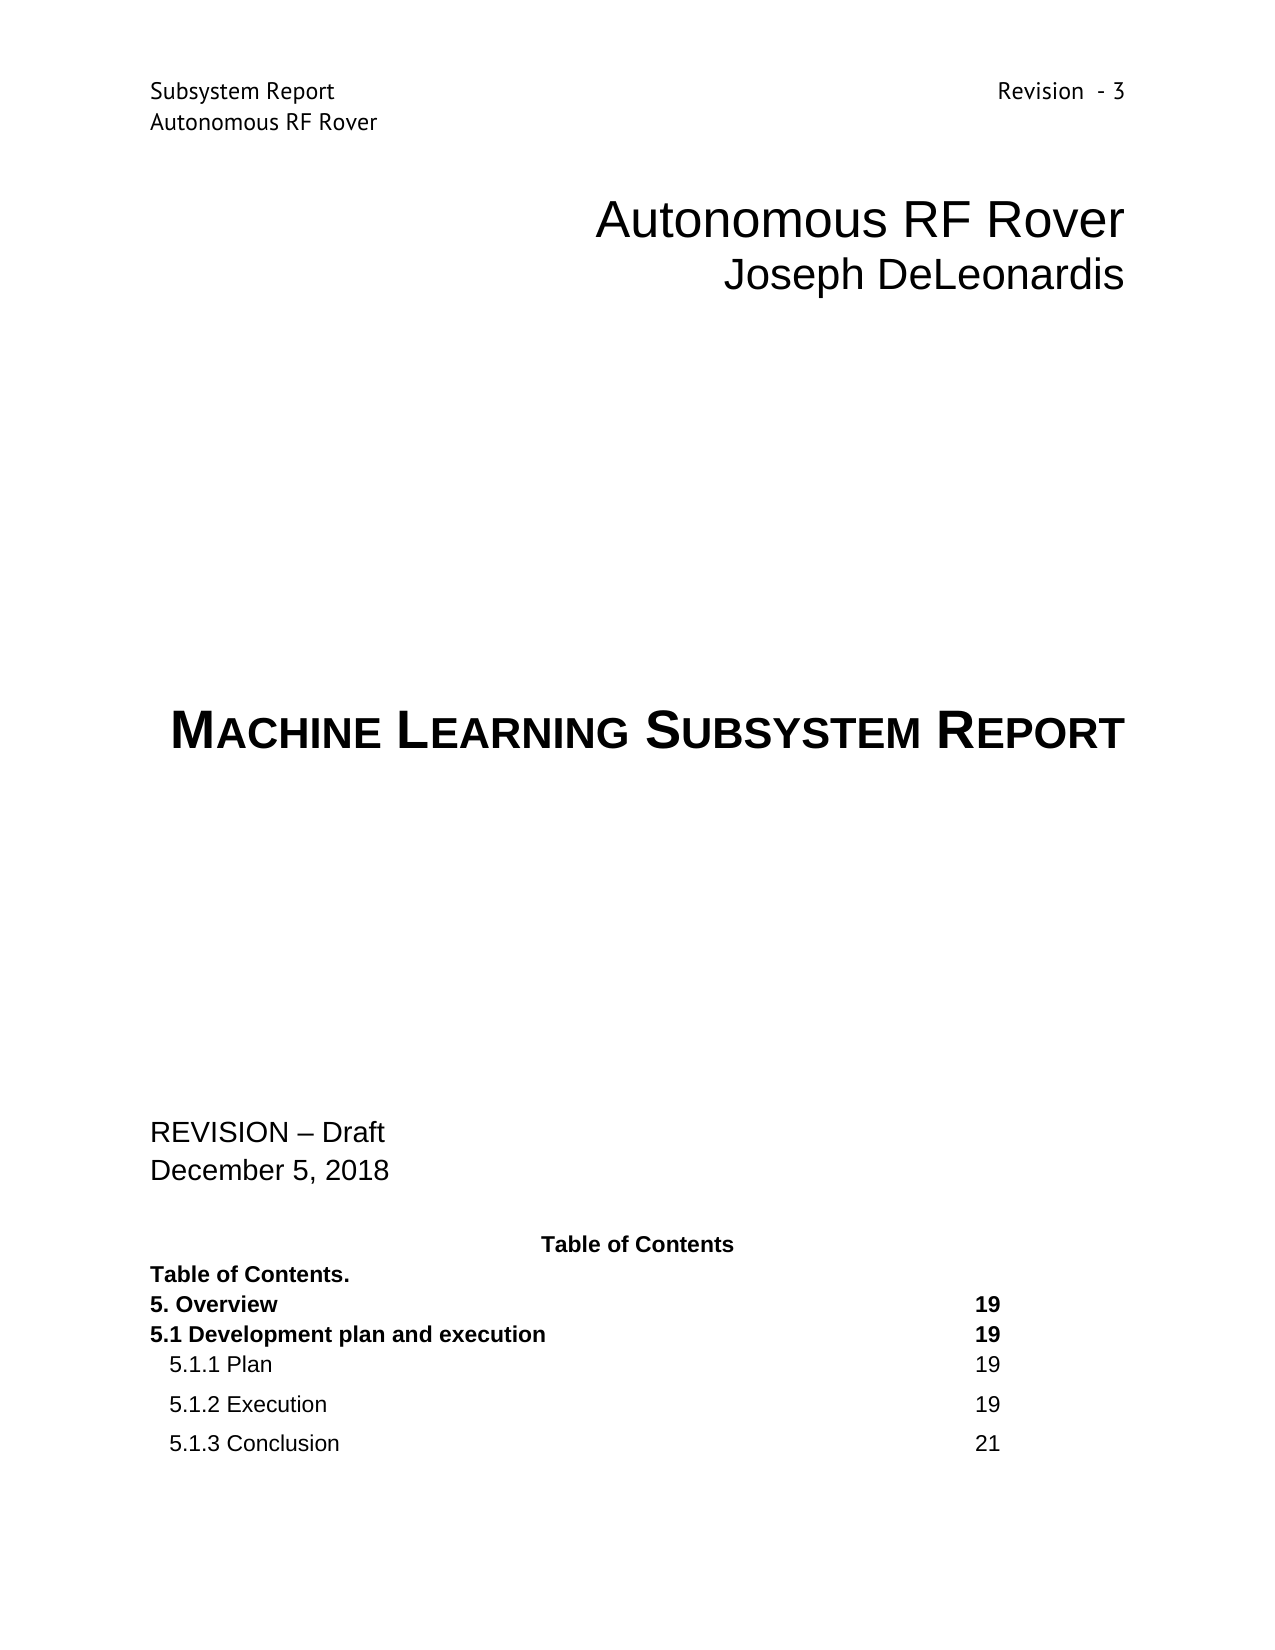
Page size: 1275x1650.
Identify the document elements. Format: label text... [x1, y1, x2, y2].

text Autonomous RF Rover [150, 188, 1125, 248]
text December 5, 2018 [150, 1153, 1125, 1187]
text 5.1 Development plan and execution 19 [150, 1321, 1125, 1347]
text REVISION – Draft [150, 1115, 1125, 1148]
text Machine Learning Subsystem Report [150, 697, 1125, 759]
text Table of Contents [150, 1231, 1125, 1257]
text Table of Contents. [150, 1261, 1125, 1287]
text 5.1.1 Plan 19 [150, 1351, 1125, 1378]
text Joseph DeLeonardis [150, 248, 1125, 299]
text 5.1.2 Execution 19 [150, 1391, 1125, 1417]
text 5. Overview 19 [150, 1291, 1125, 1317]
text 5.1.3 Conclusion 21 [150, 1430, 1125, 1457]
